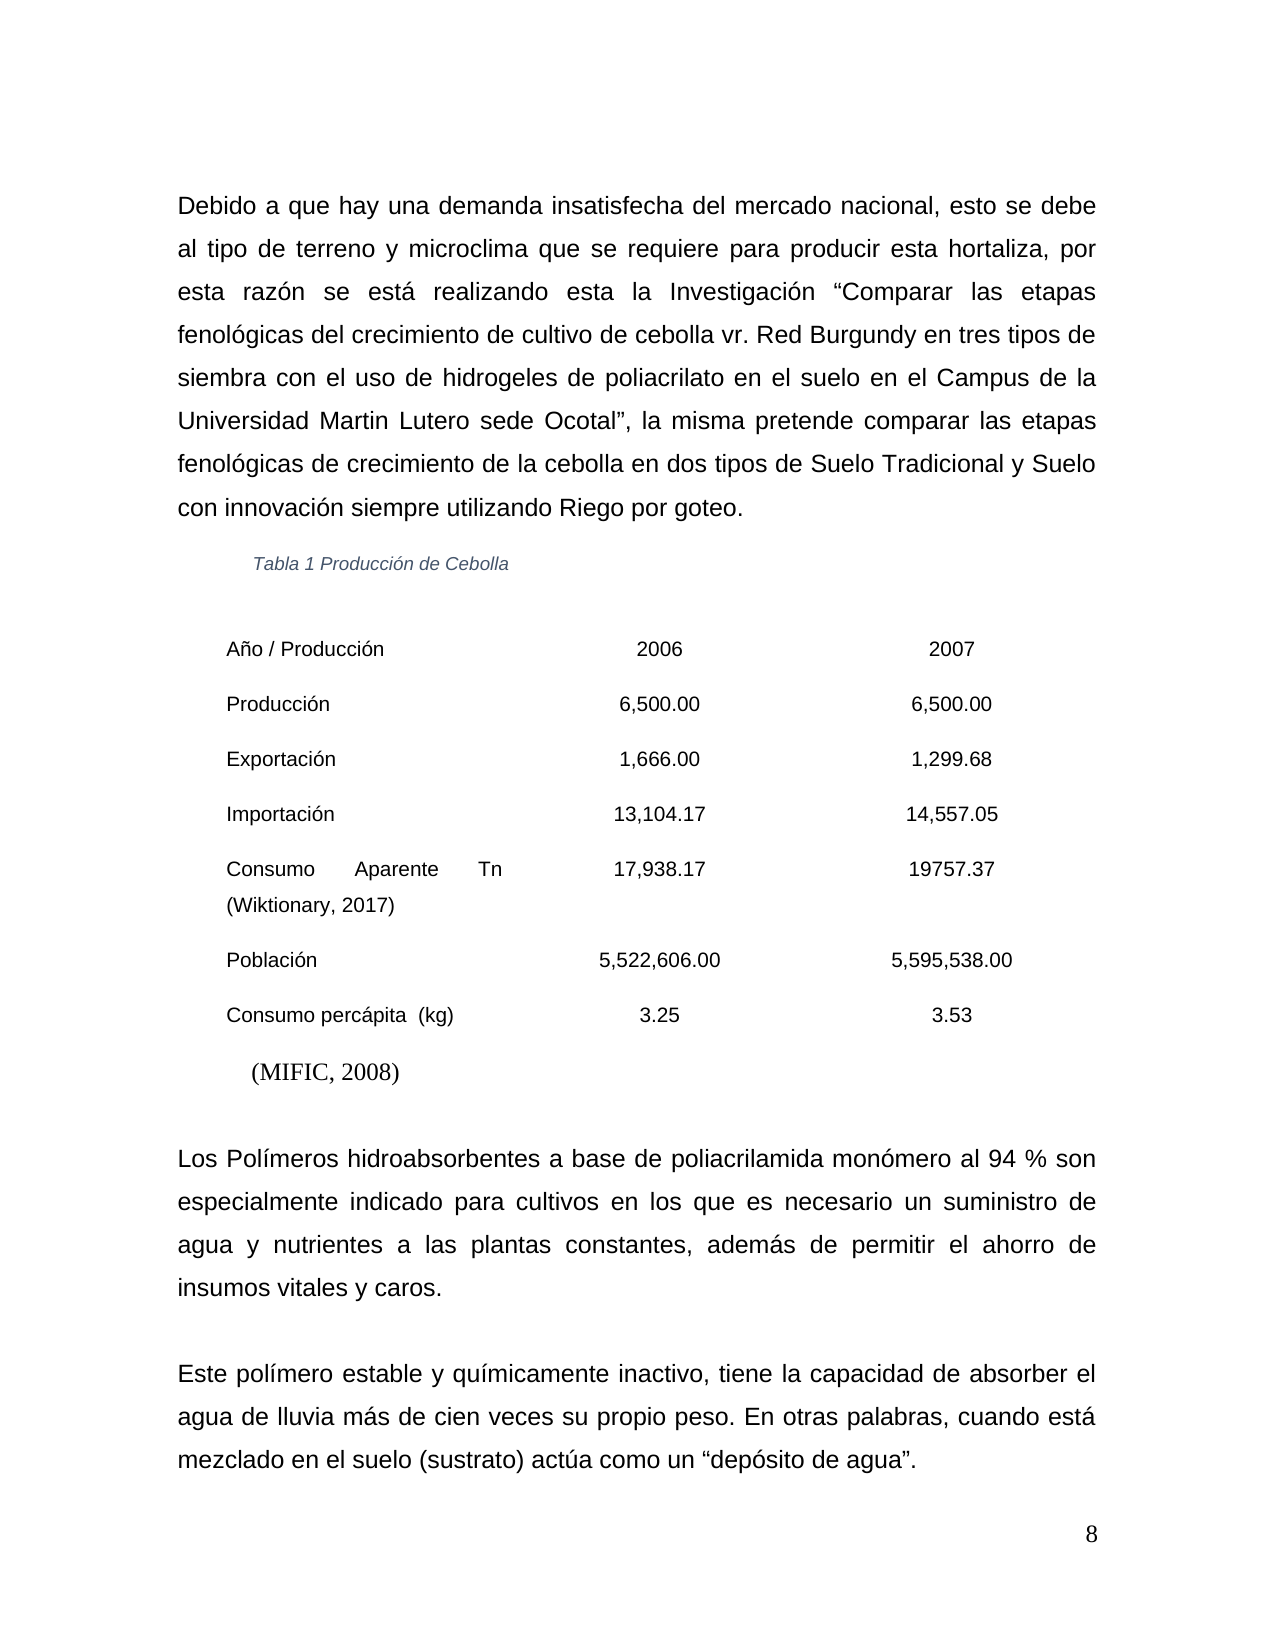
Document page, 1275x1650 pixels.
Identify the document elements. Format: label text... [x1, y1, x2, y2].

list Los Polímeros hidroabsorbentes a base de poliacrilamida monómero al 94 % son especialmente indicado para cultivos en los que es necesario un suministro de agua y nutrientes a las plantas constantes, además de permitir el ahorro de insumos vitales y caros. [177, 1144, 1098, 1302]
list Debido a que hay una demanda insatisfecha del mercado nacional, esto se debe al tipo de terreno y microclima que se requiere para producir esta hortaliza, por esta razón se está realizando esta la Investigación “Comparar las etapas fenológicas del crecimiento de cultivo de cebolla vr. Red Burgundy en tres tipos de siembra con el uso de hidrogeles de poliacrilato en el suelo en el Campus de la Universidad Martin Lutero sede Ocotal”, la misma pretende comparar las etapas fenológicas de crecimiento de la cebolla en dos tipos de Suelo Tradicional y Suelo con innovación siempre utilizando Riego por goteo. [177, 191, 1098, 521]
table_cell 19757.37 [806, 857, 1098, 948]
table_cell 6,500.00 [806, 692, 1098, 747]
table_cell 13,104.17 [514, 802, 806, 857]
table_cell Importación [215, 802, 513, 857]
table_cell 14,557.05 [806, 802, 1098, 857]
table_cell 3.53 [806, 1003, 1098, 1057]
table_cell 6,500.00 [514, 692, 806, 747]
table_header 2007 [806, 637, 1098, 692]
table_header 2006 [514, 637, 806, 692]
table_cell 3.25 [514, 1003, 806, 1057]
table_cell Consumo Aparente Tn [215, 857, 513, 948]
table_cell Producción [215, 692, 513, 747]
table_cell Población [215, 948, 513, 1002]
table_cell 1,666.00 [514, 747, 806, 802]
table_cell 5,595,538.00 [806, 948, 1098, 1002]
list Este polímero estable y químicamente inactivo, tiene la capacidad de absorber el agua de lluvia más de cien veces su propio peso. En otras palabras, cuando está mezclado en el suelo (sustrato) actúa como un “depósito de agua”. [177, 1359, 1098, 1474]
table_cell 1,299.68 [806, 747, 1098, 802]
text Tabla 1 Producción de Cebolla [177, 552, 1098, 574]
table_cell Exportación [215, 747, 513, 802]
table_cell 17,938.17 [514, 857, 806, 948]
table_header Año / Producción [215, 637, 513, 692]
table_cell 5,522,606.00 [514, 948, 806, 1002]
table_cell Consumo percápita (kg) [215, 1003, 513, 1057]
